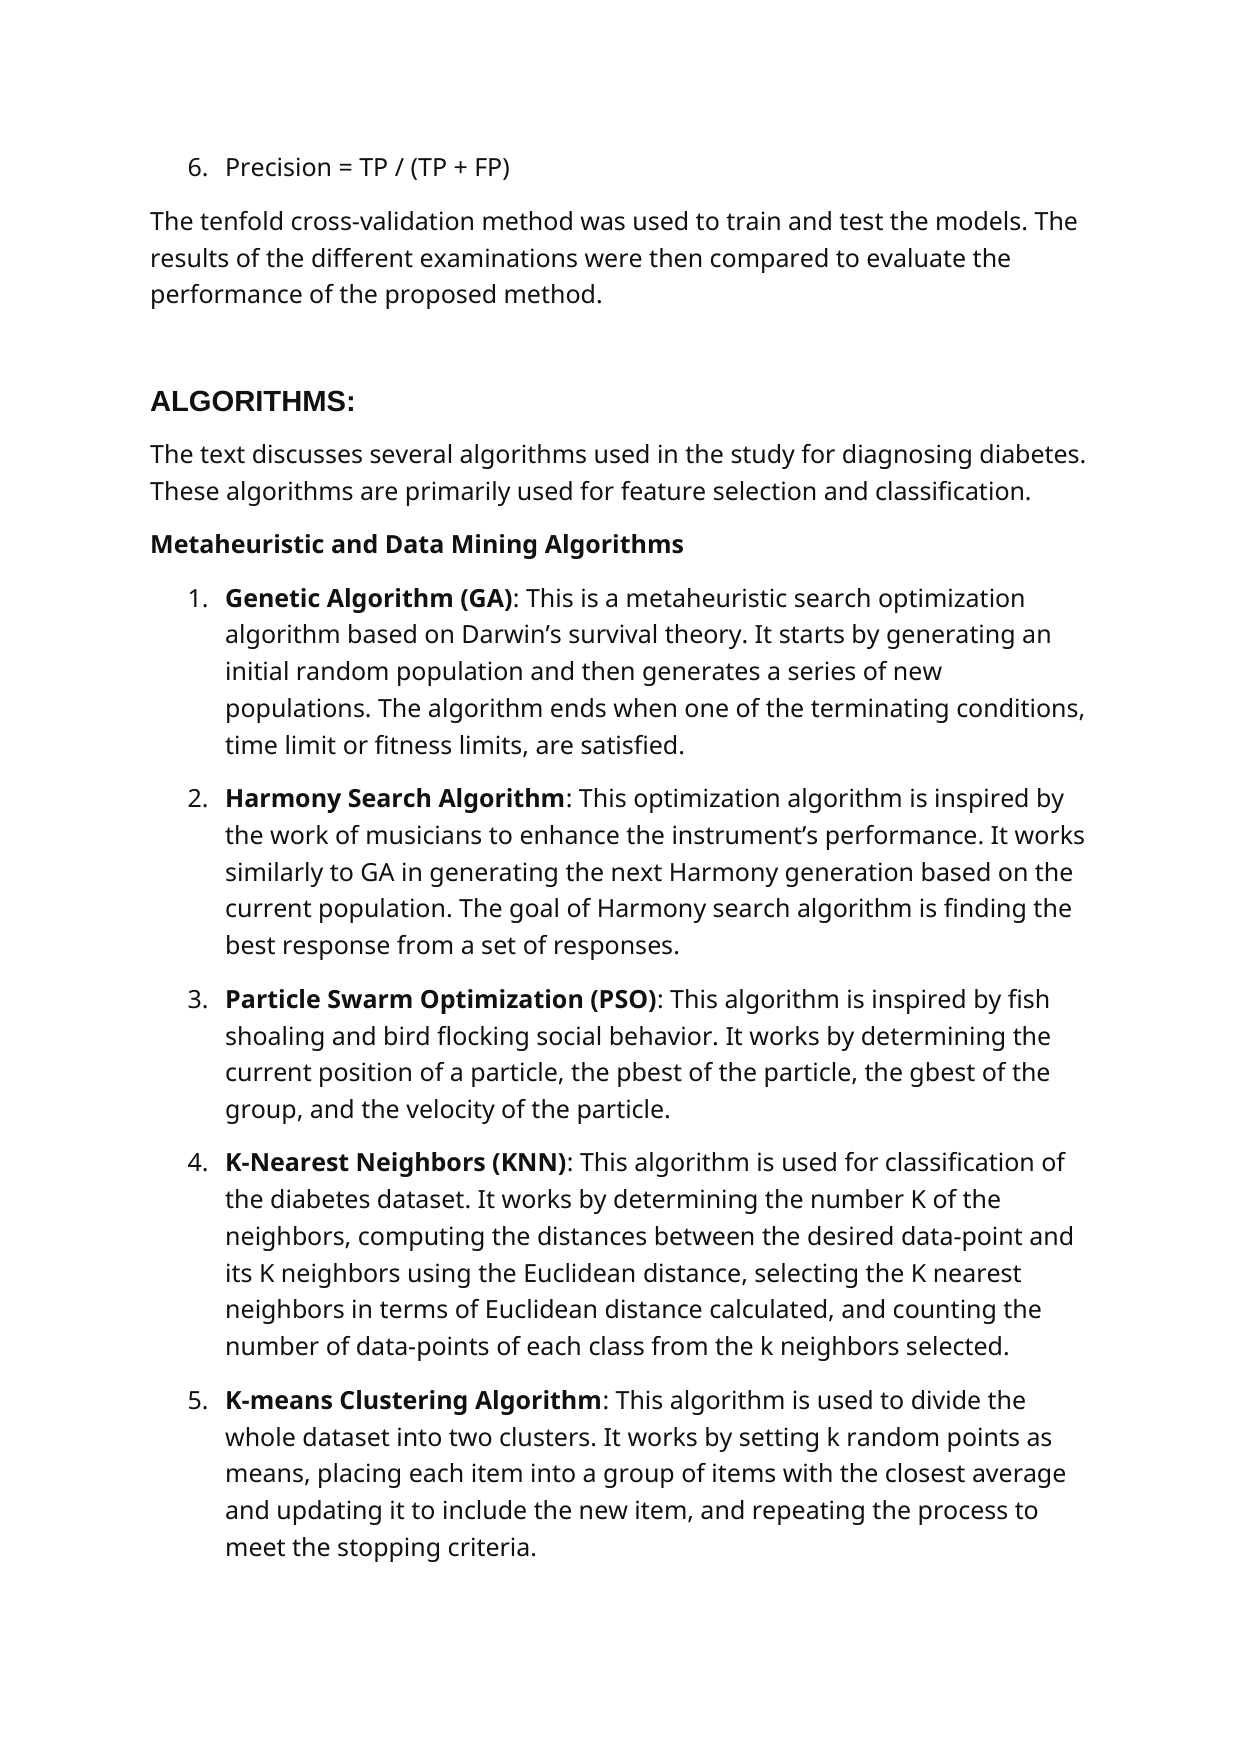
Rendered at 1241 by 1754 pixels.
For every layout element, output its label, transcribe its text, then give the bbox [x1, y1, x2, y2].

list Precision = TP / (TP + FP) [187, 150, 1090, 184]
text ALGORITHMS: [150, 384, 1090, 417]
list Particle Swarm Optimization (PSO): This algorithm is inspired by fish shoaling and bird flocking social behavior. It works by determining the current position of a particle, the pbest of the particle, the gbest of the group, and the velocity of the particle. [187, 981, 1090, 1126]
text Metaheuristic and Data Mining Algorithms [150, 527, 1090, 561]
list Genetic Algorithm (GA): This is a metaheuristic search optimization algorithm based on Darwin’s survival theory. It starts by generating an initial random population and then generates a series of new populations. The algorithm ends when one of the terminating conditions, time limit or fitness limits, are satisfied. [187, 580, 1090, 761]
text The tenfold cross-validation method was used to train and test the models. The results of the different examinations were then compared to evaluate the performance of the proposed method. [150, 203, 1090, 311]
list K-Nearest Neighbors (KNN): This algorithm is used for classification of the diabetes dataset. It works by determining the number K of the neighbors, computing the distances between the desired data-point and its K neighbors using the Euclidean distance, selecting the K nearest neighbors in terms of Euclidean distance calculated, and counting the number of data-points of each class from the k neighbors selected. [187, 1145, 1090, 1363]
text The text discusses several algorithms used in the study for diagnosing diabetes. These algorithms are primarily used for feature selection and classification. [150, 437, 1090, 507]
list Harmony Search Algorithm: This optimization algorithm is inspired by the work of musicians to enhance the instrument’s performance. It works similarly to GA in generating the next Harmony generation based on the current population. The goal of Harmony search algorithm is finding the best response from a set of responses. [187, 781, 1090, 962]
list K-means Clustering Algorithm: This algorithm is used to divide the whole dataset into two clusters. It works by setting k random points as means, placing each item into a group of items with the closest average and updating it to include the new item, and repeating the process to meet the stopping criteria. [187, 1382, 1090, 1563]
